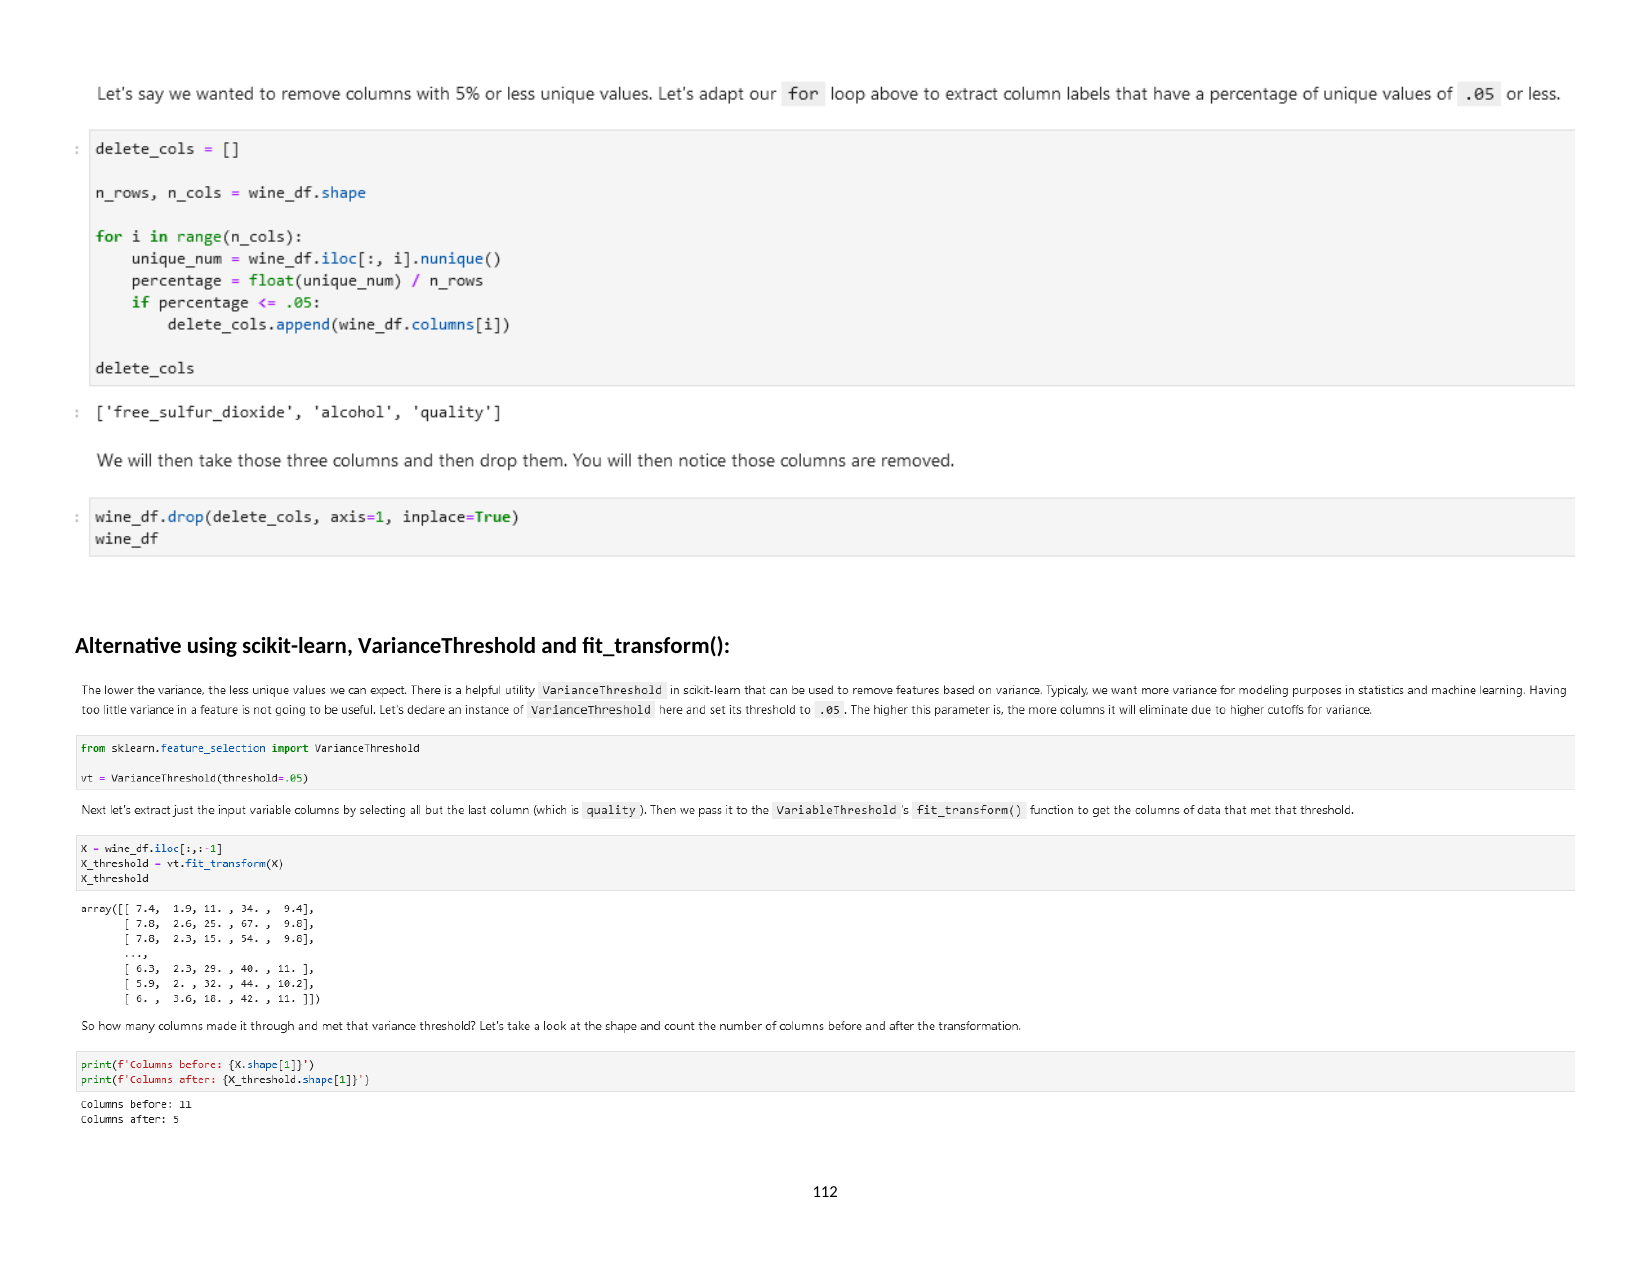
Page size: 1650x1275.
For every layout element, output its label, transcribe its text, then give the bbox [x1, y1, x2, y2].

text Alternative using scikit-learn, VarianceThreshold and fit_transform(): [75, 632, 1575, 660]
picture [75, 75, 1575, 566]
picture [75, 678, 1575, 1131]
